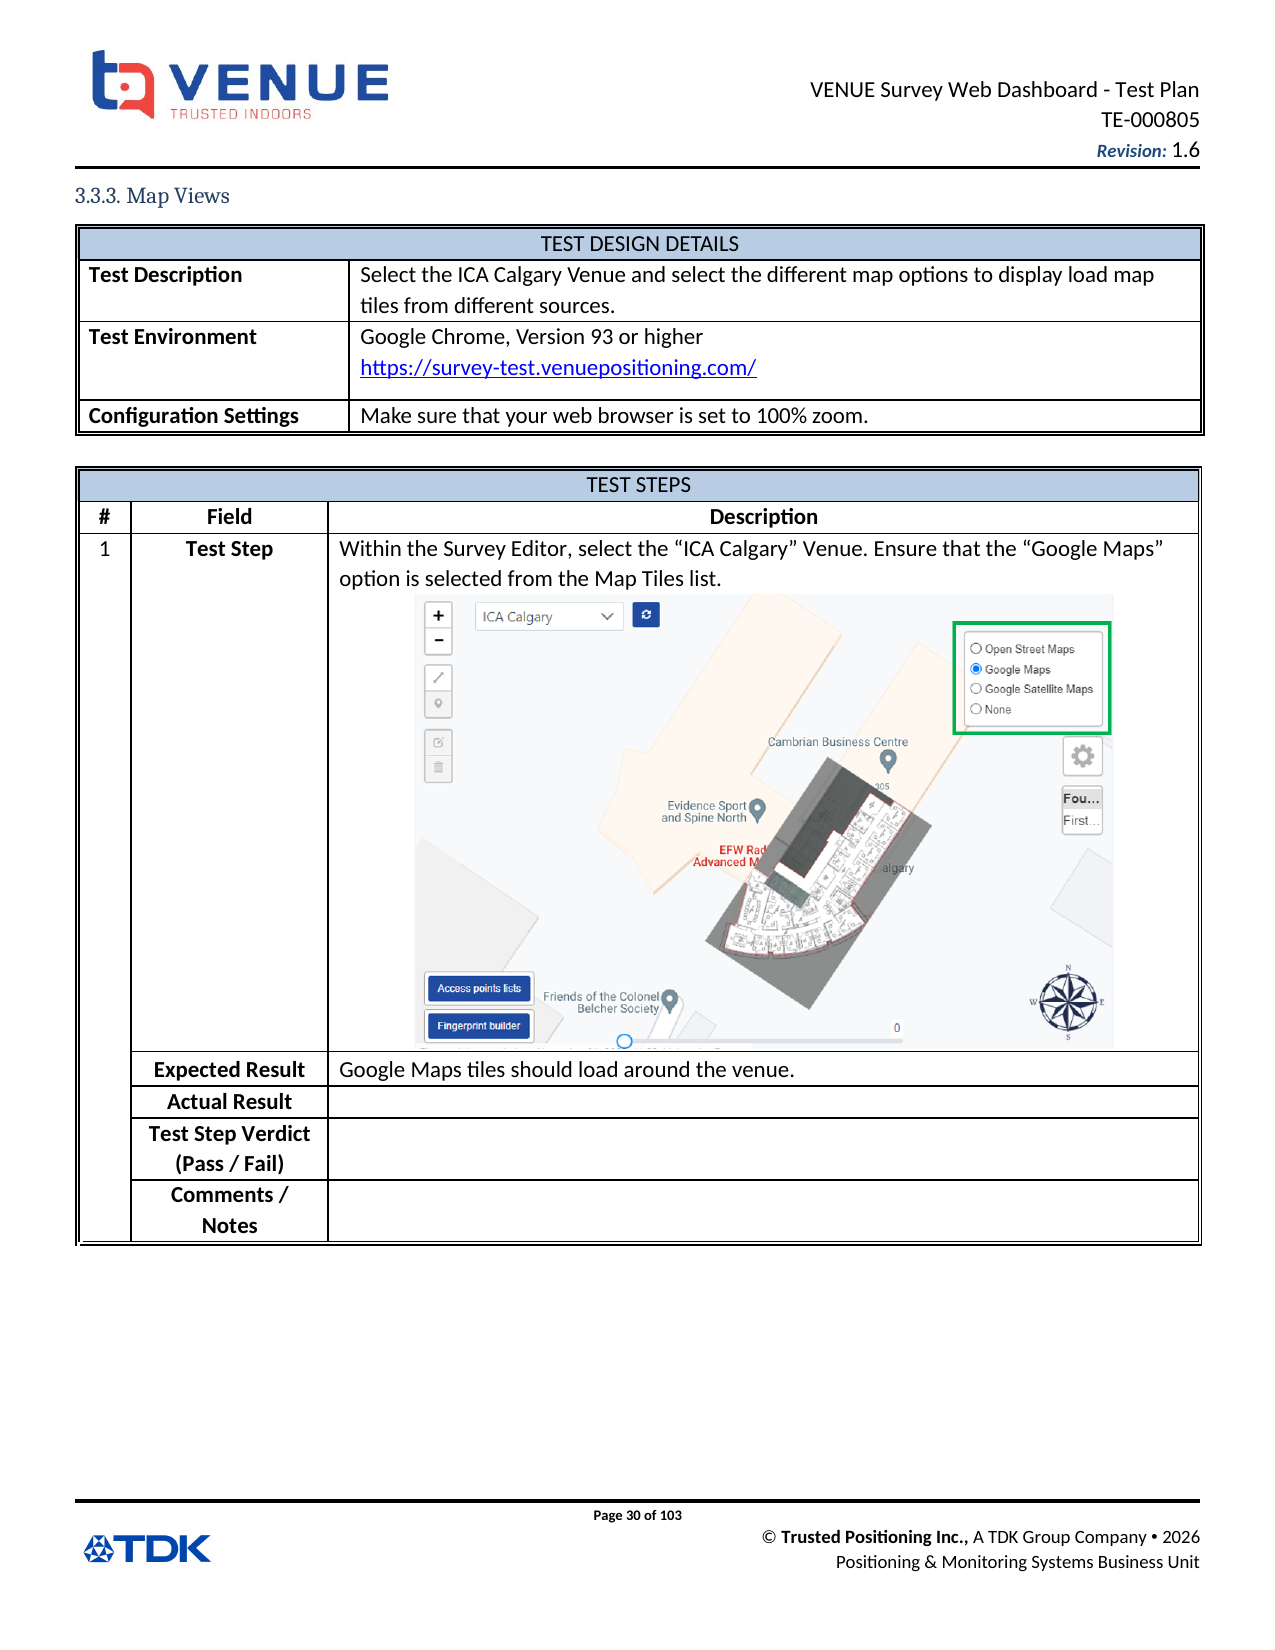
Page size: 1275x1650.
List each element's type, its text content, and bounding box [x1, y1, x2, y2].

text Map Views [75, 183, 1200, 209]
table_cell Test Description [80, 261, 348, 321]
picture [75, 1527, 219, 1567]
table_cell Test Step Verdict (Pass / Fail) [132, 1119, 327, 1179]
table_cell Google Maps tiles should load around the venue. [329, 1052, 1198, 1085]
picture [75, 30, 403, 131]
table_cell Test Environment [80, 322, 348, 399]
table_header test steps [80, 471, 1198, 501]
table_header Test Design Details [80, 229, 1200, 259]
table_cell 1 [80, 534, 130, 1241]
table_cell Google Chrome, Version 93 or higher https://survey-test.venuepositioning.com/ [350, 322, 1200, 399]
table_cell Test Step [132, 534, 327, 1051]
table_cell Field [132, 502, 327, 532]
table_cell Make sure that your web browser is set to 100% zoom. [350, 401, 1200, 431]
table_cell Within the Survey Editor, select the “ICA Calgary” Venue. Ensure that the “Google Maps” option is selected from the Map Tiles list. [329, 534, 1198, 1051]
table_cell Actual Result [132, 1087, 327, 1117]
table_cell Description [329, 502, 1198, 532]
picture [414, 594, 1114, 1049]
table_cell Comments / Notes [132, 1181, 327, 1241]
table_cell Select the ICA Calgary Venue and select the different map options to display load map tiles from different sources. [350, 261, 1200, 321]
table_cell [329, 1181, 1198, 1241]
table_cell Expected Result [132, 1052, 327, 1085]
table_cell Configuration Settings [80, 401, 348, 431]
table_cell # [80, 502, 130, 532]
table_cell [329, 1087, 1198, 1117]
table_cell [329, 1119, 1198, 1179]
